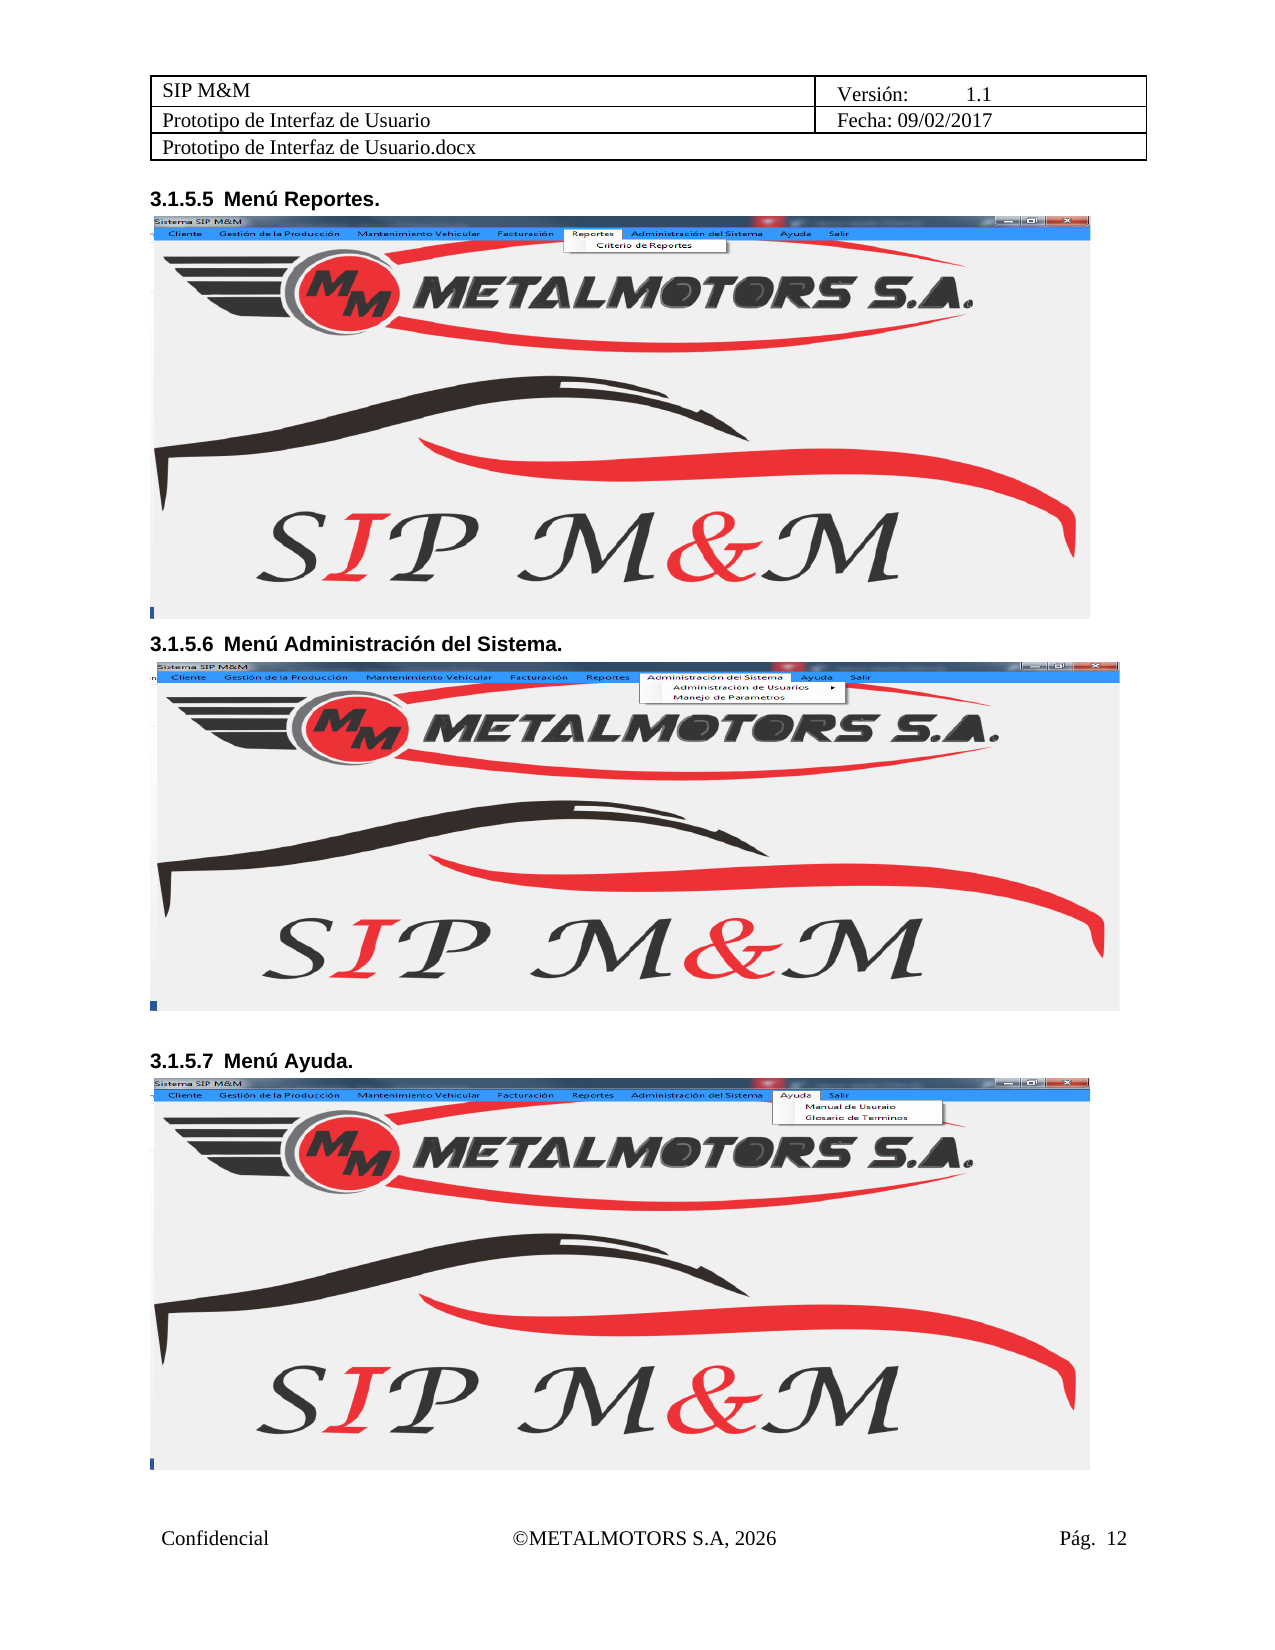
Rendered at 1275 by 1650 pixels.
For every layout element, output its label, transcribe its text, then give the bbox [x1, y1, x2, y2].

picture [150, 1078, 1091, 1470]
subtitle Menú Ayuda. [150, 1048, 1125, 1073]
subtitle Menú Administración del Sistema. [150, 631, 1125, 656]
picture [150, 662, 1120, 1011]
picture [150, 216, 1091, 619]
subtitle Menú Reportes. [150, 185, 1125, 210]
